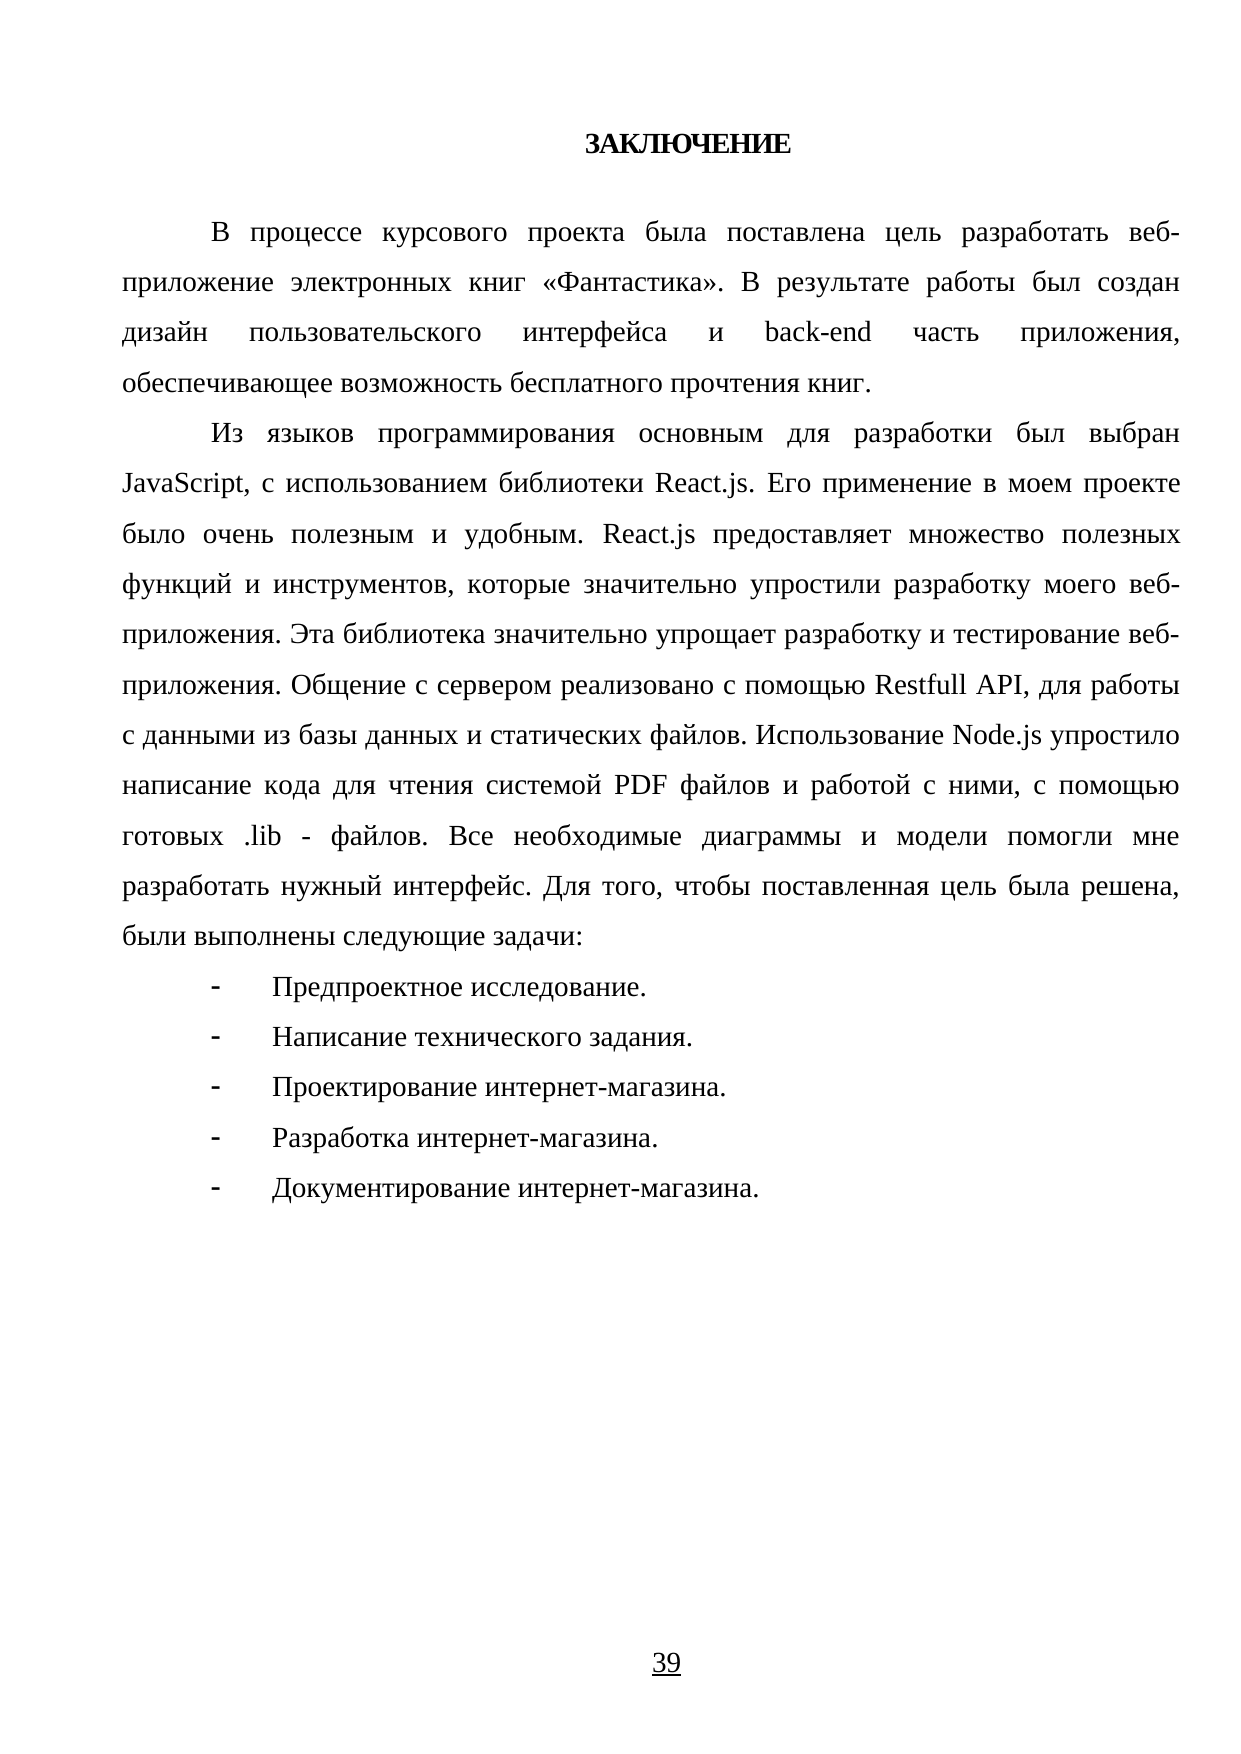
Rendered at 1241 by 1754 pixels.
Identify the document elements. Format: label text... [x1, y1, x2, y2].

text В процессе курсового проекта была поставлена цель разработать веб-приложение электронных книг «Фантастика». В результате работы был создан дизайн пользовательского интерфейса и back-end часть приложения, обеспечивающее возможность бесплатного прочтения книг. [122, 214, 1181, 398]
list Написание технического задания. [122, 1019, 1181, 1053]
text Из языков программирования основным для разработки был выбран JavaScript, с использованием библиотеки React.js. Его применение в моем проекте было очень полезным и удобным. React.js предоставляет множество полезных функций и инструментов, которые значительно упростили разработку моего веб-приложения. Эта библиотека значительно упрощает разработку и тестирование веб-приложения. Общение с сервером реализовано с помощью Restfull API, для работы с данными из базы данных и статических файлов. Использование Node.js упростило написание кода для чтения системой PDF файлов и работой с ними, с помощью готовых .lib - файлов. Все необходимые диаграммы и модели помогли мне разработать нужный интерфейс. Для того, чтобы поставленная цель была решена, были выполнены следующие задачи: [122, 415, 1181, 952]
list Разработка интернет-магазина. [122, 1120, 1181, 1153]
list Предпроектное исследование. [122, 969, 1181, 1002]
list Документирование интернет-магазина. [122, 1170, 1181, 1204]
list Проектирование интернет-магазина. [122, 1069, 1181, 1103]
subtitle ЗАКЛЮЧЕНИЕ [196, 126, 1181, 160]
